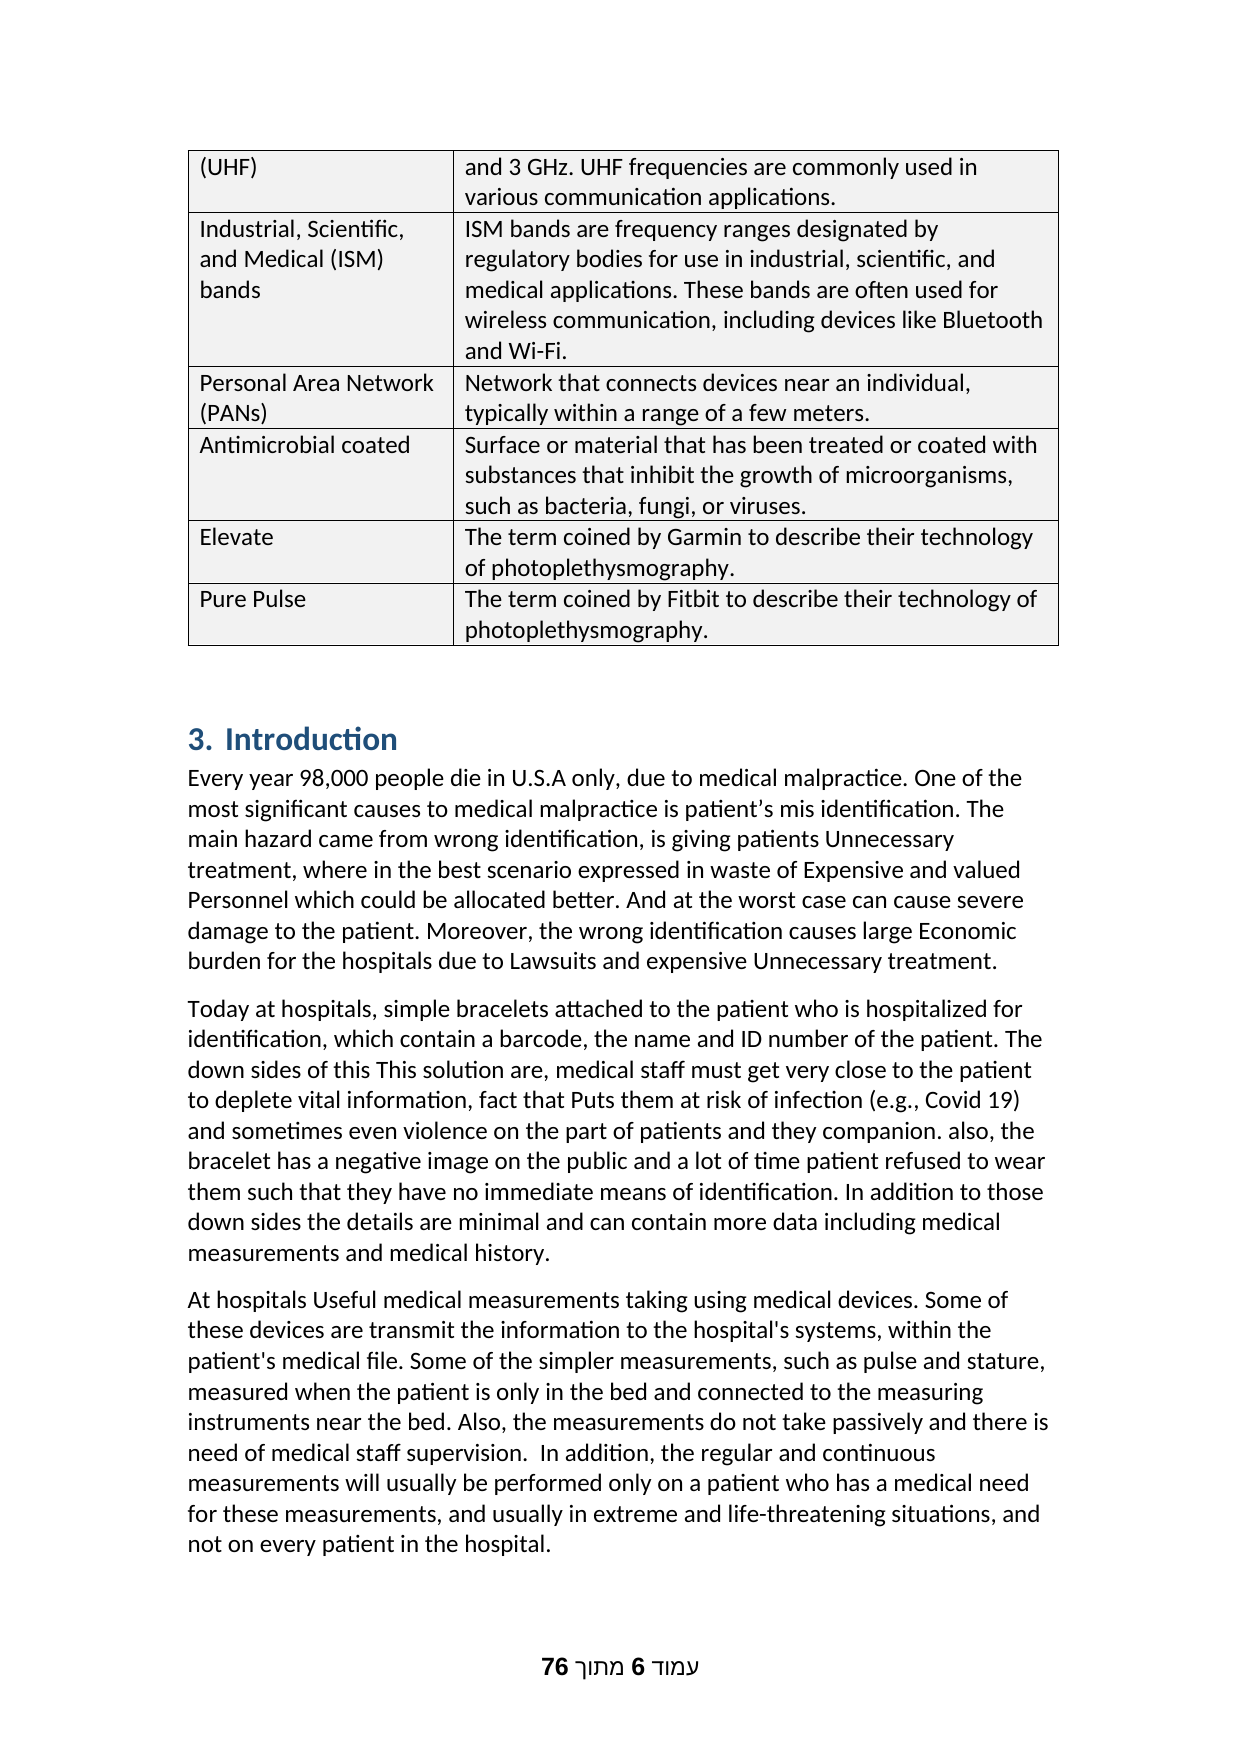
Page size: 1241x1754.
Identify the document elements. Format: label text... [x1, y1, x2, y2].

text Today at hospitals, simple bracelets attached to the patient who is hospitalized for identification, which contain a barcode, the name and ID number of the patient. The down sides of this This solution are, medical staff must get very close to the patient to deplete vital information, fact that Puts them at risk of infection (e.g., Covid 19) and sometimes even violence on the part of patients and they companion. also, the bracelet has a negative image on the public and a lot of time patient refused to wear them such that they have no immediate means of identification. In addition to those down sides the details are minimal and can contain more data including medical measurements and medical history. [187, 993, 1053, 1267]
table_cell Surface or material that has been treated or coated with substances that inhibit the growth of microorganisms, such as bacteria, fungi, or viruses. [454, 429, 1058, 520]
table_cell The term coined by Garmin to describe their technology of photoplethysmography. [454, 521, 1058, 582]
text Every year 98,000 people die in U.S.A only, due to medical malpractice. One of the most significant causes to medical malpractice is patient’s mis identification. The main hazard came from wrong identification, is giving patients Unnecessary treatment, where in the best scenario expressed in waste of Expensive and valued Personnel which could be allocated better. And at the worst case can cause severe damage to the patient. Moreover, the wrong identification causes large Economic burden for the hospitals due to Lawsuits and expensive Unnecessary treatment. [187, 762, 1053, 976]
table_cell ISM bands are frequency ranges designated by regulatory bodies for use in industrial, scientific, and medical applications. These bands are often used for wireless communication, including devices like Bluetooth and Wi-Fi. [454, 213, 1058, 366]
table_cell Industrial, Scientific, and Medical (ISM) bands [189, 213, 453, 366]
table_cell Pure Pulse [189, 584, 453, 644]
table_cell Antimicrobial coated [189, 429, 453, 520]
subtitle Introduction [187, 717, 1053, 758]
table_cell Elevate [189, 521, 453, 582]
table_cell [189, 151, 453, 212]
table_cell The term coined by Fitbit to describe their technology of photoplethysmography. [454, 584, 1058, 644]
table_cell Network that connects devices near an individual, typically within a range of a few meters. [454, 367, 1058, 428]
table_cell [454, 151, 1058, 212]
table_cell Personal Area Network (PANs) [189, 367, 453, 428]
text At hospitals Useful medical measurements taking using medical devices. Some of these devices are transmit the information to the hospital's systems, within the patient's medical file. Some of the simpler measurements, such as pulse and stature, measured when the patient is only in the bed and connected to the measuring instruments near the bed. Also, the measurements do not take passively and there is need of medical staff supervision. In addition, the regular and continuous measurements will usually be performed only on a patient who has a medical need for these measurements, and usually in extreme and life-threatening situations, and not on every patient in the hospital. [187, 1284, 1053, 1559]
